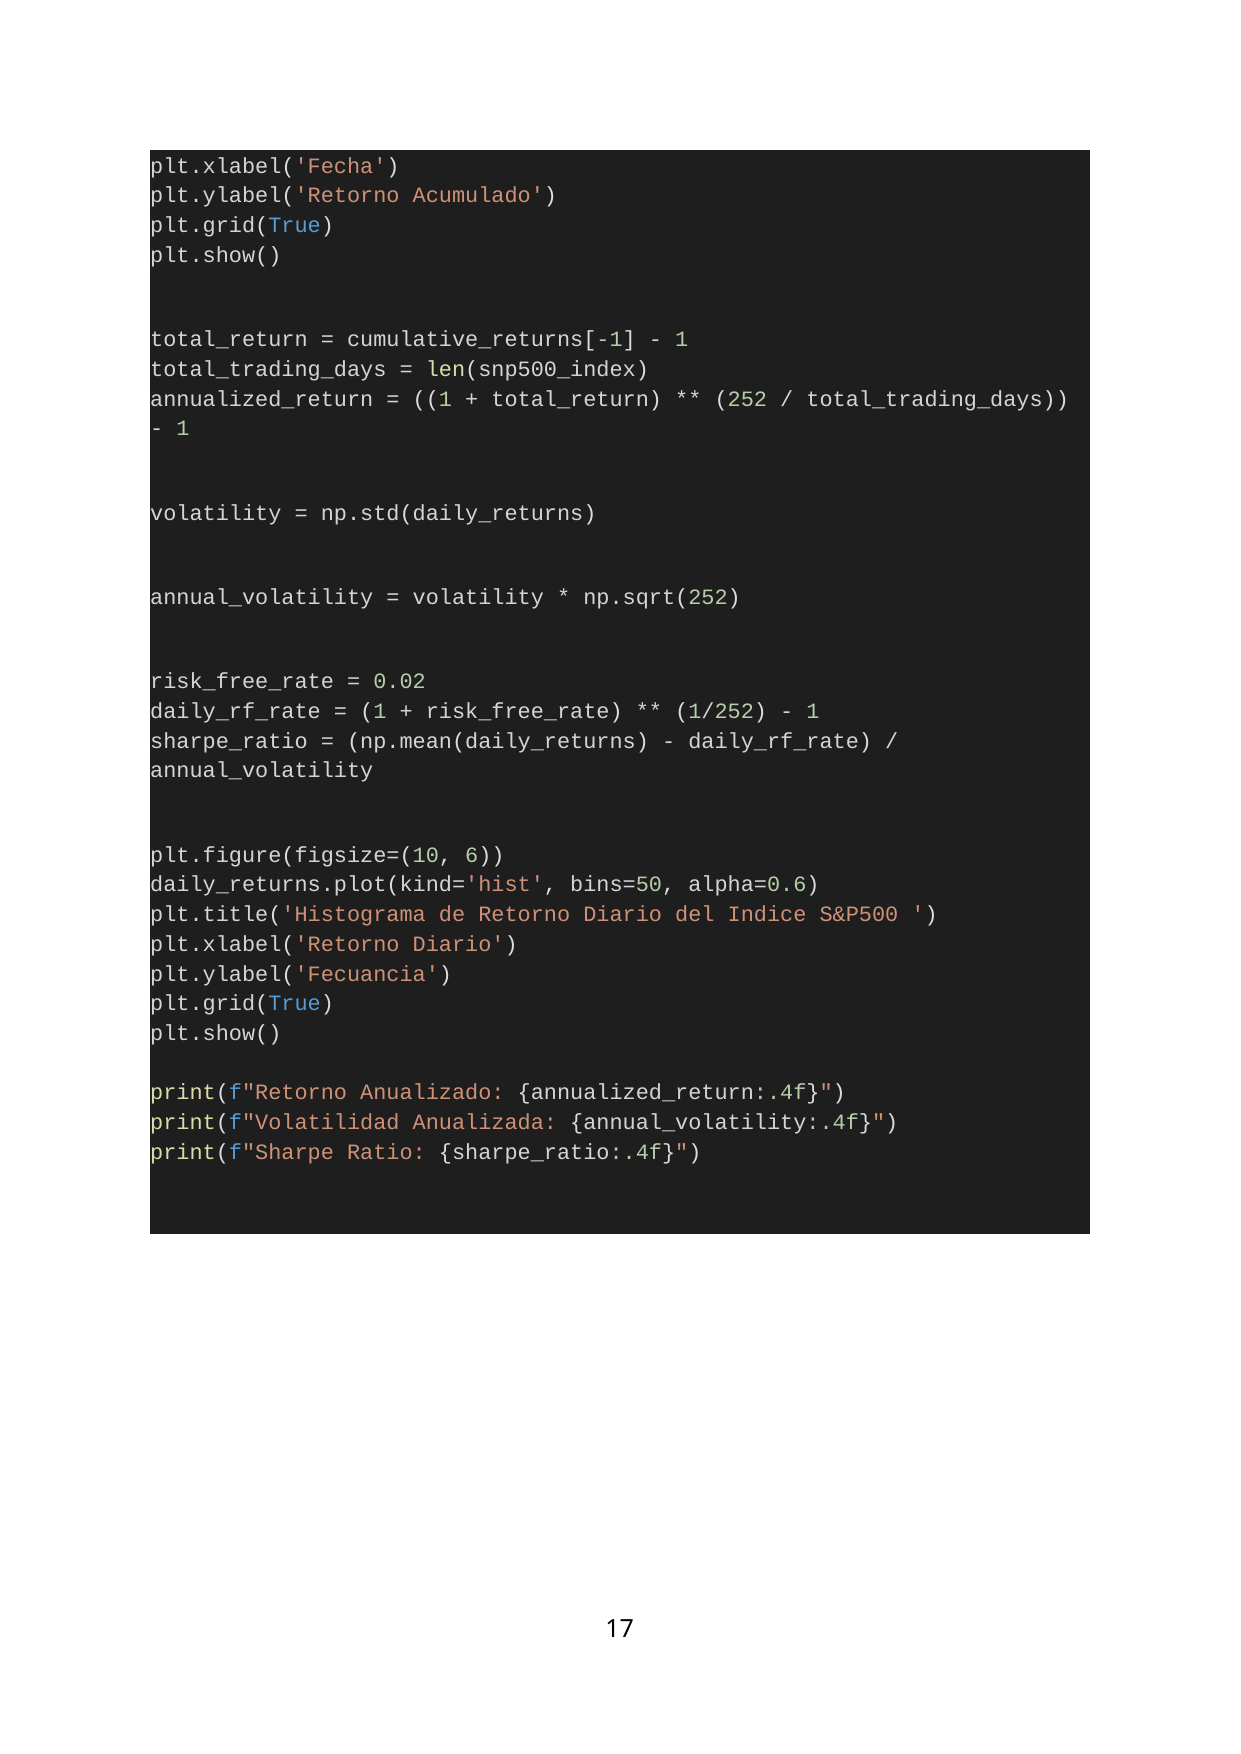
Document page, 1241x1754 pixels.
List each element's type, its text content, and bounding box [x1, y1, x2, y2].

text plt.ylabel('Fecuancia') [150, 958, 1090, 987]
text print(f"Volatilidad Anualizada: {annual_volatility:.4f}") [150, 1106, 1090, 1136]
text risk_free_rate = 0.02 [150, 666, 1090, 695]
text annual_volatility = volatility * np.sqrt(252) [150, 581, 1090, 611]
text volatility = np.std(daily_returns) [150, 497, 1090, 527]
text plt.xlabel('Retorno Diario') [150, 928, 1090, 958]
text plt.xlabel('Fecha') [150, 150, 1090, 180]
text total_trading_days = len(snp500_index) [150, 353, 1090, 383]
text daily_returns.plot(kind='hist', bins=50, alpha=0.6) [150, 869, 1090, 898]
text print(f"Retorno Anualizado: {annualized_return:.4f}") [150, 1077, 1090, 1106]
text plt.ylabel('Retorno Acumulado') [150, 180, 1090, 209]
text total_return = cumulative_returns[-1] - 1 [150, 323, 1090, 353]
text plt.title('Histograma de Retorno Diario del Indice S&P500 ') [150, 898, 1090, 928]
text annualized_return = ((1 + total_return) ** (252 / total_trading_days)) - 1 [150, 383, 1090, 442]
text daily_rf_rate = (1 + risk_free_rate) ** (1/252) - 1 [150, 695, 1090, 725]
text plt.grid(True) [150, 987, 1090, 1017]
text print(f"Sharpe Ratio: {sharpe_ratio:.4f}") [150, 1136, 1090, 1166]
text plt.figure(figsize=(10, 6)) [150, 839, 1090, 869]
text plt.show() [150, 239, 1090, 269]
text plt.grid(True) [150, 209, 1090, 239]
text plt.show() [150, 1017, 1090, 1047]
text sharpe_ratio = (np.mean(daily_returns) - daily_rf_rate) / annual_volatility [150, 725, 1090, 784]
